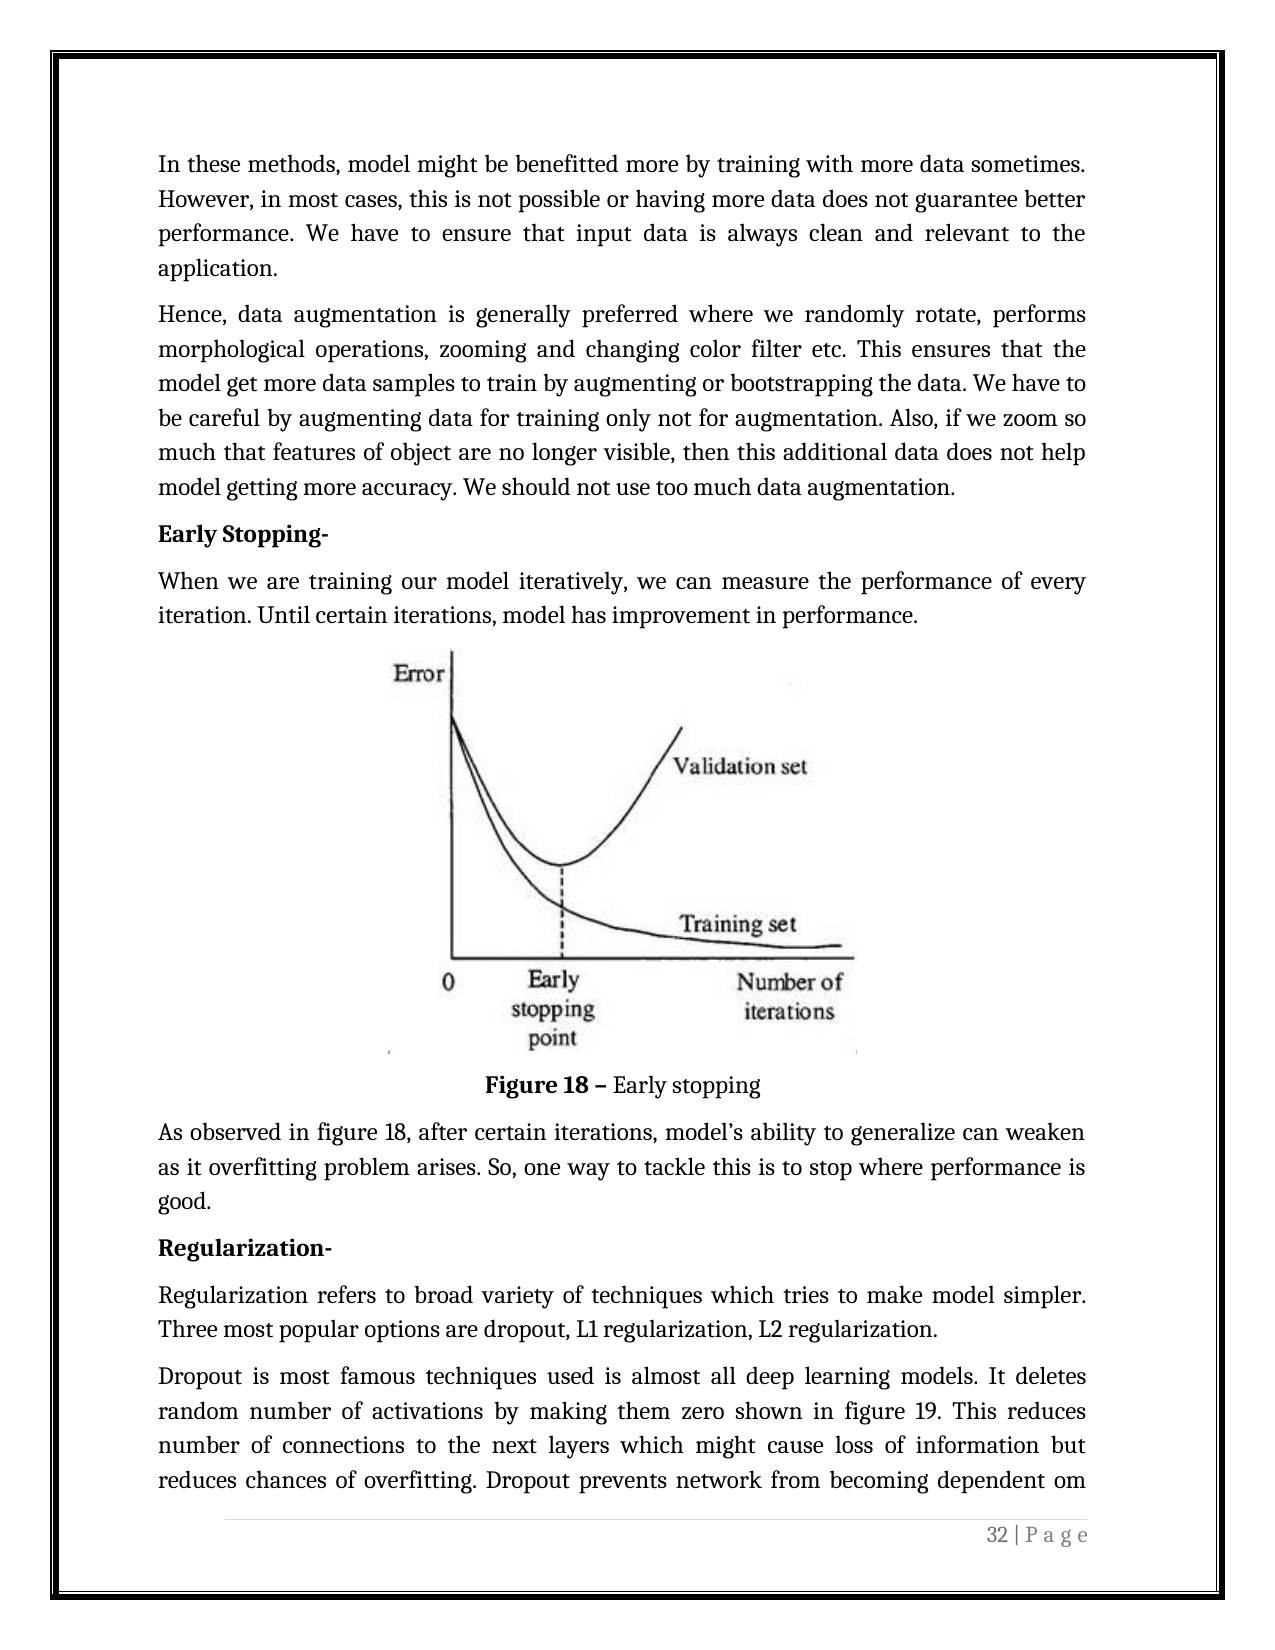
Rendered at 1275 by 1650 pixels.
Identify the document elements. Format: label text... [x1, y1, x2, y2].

text Figure 18 – Early stopping [158, 1071, 1087, 1100]
text As observed in figure 18, after certain iterations, model’s ability to generalize can weaken as it overfitting problem arises. So, one way to tackle this is to stop where performance is good. [158, 1118, 1087, 1216]
picture [388, 648, 858, 1054]
text Early Stopping- [158, 520, 1087, 548]
text In these methods, model might be benefitted more by training with more data sometimes. However, in most cases, this is not possible or having more data does not guarantee better performance. We have to ensure that input data is always clean and relevant to the application. [158, 150, 1087, 282]
text When we are training our model iteratively, we can measure the performance of every iteration. Until certain iterations, model has improvement in performance. [158, 567, 1087, 630]
text Regularization- [158, 1234, 1087, 1263]
text Regularization refers to broad variety of techniques which tries to make model simpler. Three most popular options are dropout, L1 regularization, L2 regularization. [158, 1281, 1087, 1344]
text Hence, data augmentation is generally preferred where we randomly rotate, performs morphological operations, zooming and changing color filter etc. This ensures that the model get more data samples to train by augmenting or bootstrapping the data. We have to be careful by augmenting data for training only not for augmentation. Also, if we zoom so much that features of object are no longer visible, then this additional data does not help model getting more accuracy. We should not use too much data augmentation. [158, 300, 1087, 502]
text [158, 1362, 1087, 1494]
